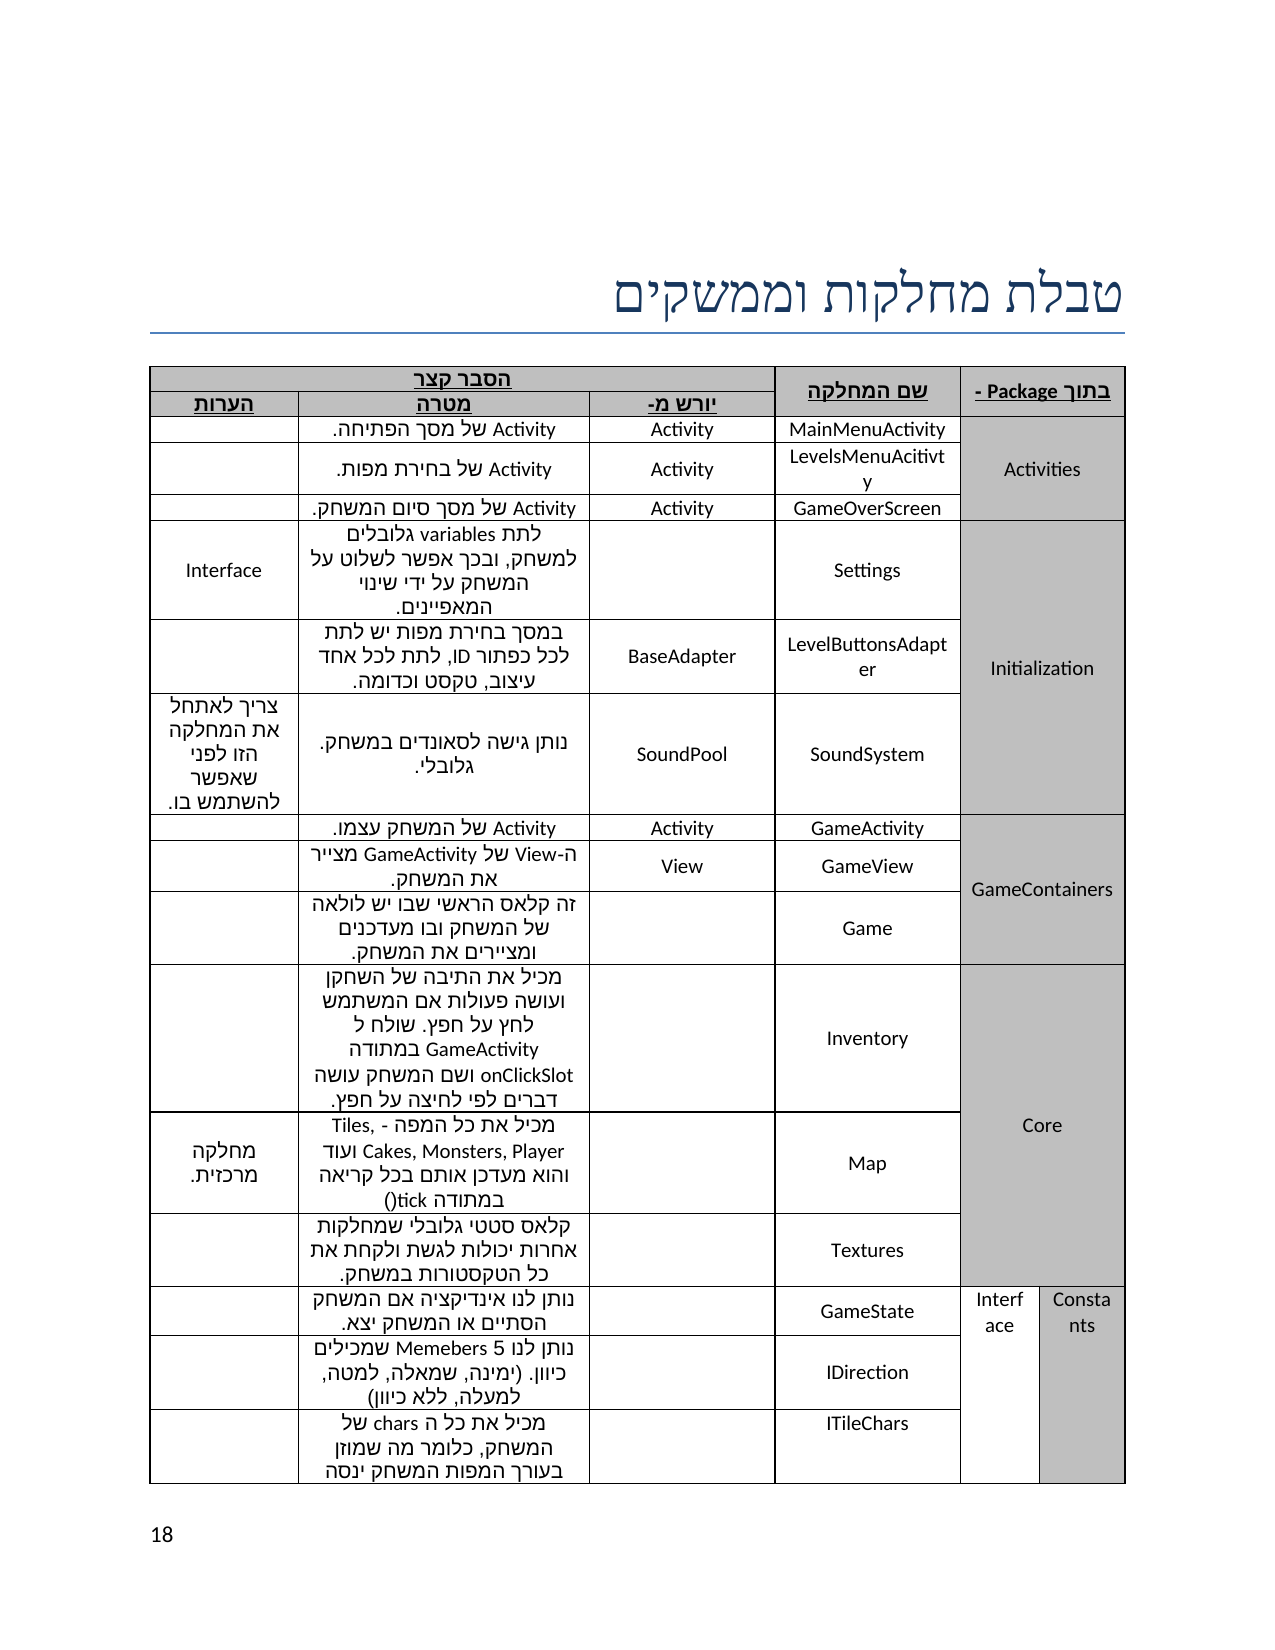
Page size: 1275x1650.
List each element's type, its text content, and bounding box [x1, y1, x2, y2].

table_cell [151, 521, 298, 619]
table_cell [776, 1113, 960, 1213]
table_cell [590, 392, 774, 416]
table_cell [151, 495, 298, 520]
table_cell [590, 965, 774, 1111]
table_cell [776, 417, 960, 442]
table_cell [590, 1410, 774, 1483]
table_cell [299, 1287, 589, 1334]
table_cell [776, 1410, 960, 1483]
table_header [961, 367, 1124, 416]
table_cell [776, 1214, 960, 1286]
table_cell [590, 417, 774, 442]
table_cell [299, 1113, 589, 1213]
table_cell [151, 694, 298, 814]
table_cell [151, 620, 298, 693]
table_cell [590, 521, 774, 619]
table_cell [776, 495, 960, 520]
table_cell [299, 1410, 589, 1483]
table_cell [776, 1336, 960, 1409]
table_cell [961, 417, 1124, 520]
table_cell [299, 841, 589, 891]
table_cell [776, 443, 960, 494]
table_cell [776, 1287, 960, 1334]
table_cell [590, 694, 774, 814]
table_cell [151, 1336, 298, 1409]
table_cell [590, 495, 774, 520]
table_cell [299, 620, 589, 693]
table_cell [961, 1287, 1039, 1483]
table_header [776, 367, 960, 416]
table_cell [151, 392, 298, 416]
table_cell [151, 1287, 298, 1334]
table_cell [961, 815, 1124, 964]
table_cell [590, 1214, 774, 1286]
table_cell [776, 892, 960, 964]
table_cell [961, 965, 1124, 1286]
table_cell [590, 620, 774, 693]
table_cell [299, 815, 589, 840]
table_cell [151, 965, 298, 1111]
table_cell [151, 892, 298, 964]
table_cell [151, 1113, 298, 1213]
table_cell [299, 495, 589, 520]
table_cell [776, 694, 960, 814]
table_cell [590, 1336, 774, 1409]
title טבלת מחלקות וממשקים [150, 262, 1125, 332]
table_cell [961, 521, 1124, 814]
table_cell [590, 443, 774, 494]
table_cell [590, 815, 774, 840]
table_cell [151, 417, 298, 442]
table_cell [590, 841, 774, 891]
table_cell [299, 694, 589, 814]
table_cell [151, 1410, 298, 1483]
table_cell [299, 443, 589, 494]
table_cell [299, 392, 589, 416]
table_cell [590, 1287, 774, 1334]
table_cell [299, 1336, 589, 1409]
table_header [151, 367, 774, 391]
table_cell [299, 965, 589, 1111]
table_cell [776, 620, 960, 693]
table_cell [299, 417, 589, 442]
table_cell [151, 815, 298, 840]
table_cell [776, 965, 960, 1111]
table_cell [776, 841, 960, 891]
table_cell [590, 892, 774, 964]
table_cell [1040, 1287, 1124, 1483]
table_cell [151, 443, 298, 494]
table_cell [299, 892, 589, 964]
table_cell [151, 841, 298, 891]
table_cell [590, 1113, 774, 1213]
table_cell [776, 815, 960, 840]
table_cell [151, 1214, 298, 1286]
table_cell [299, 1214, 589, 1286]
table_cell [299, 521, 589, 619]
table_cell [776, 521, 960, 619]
